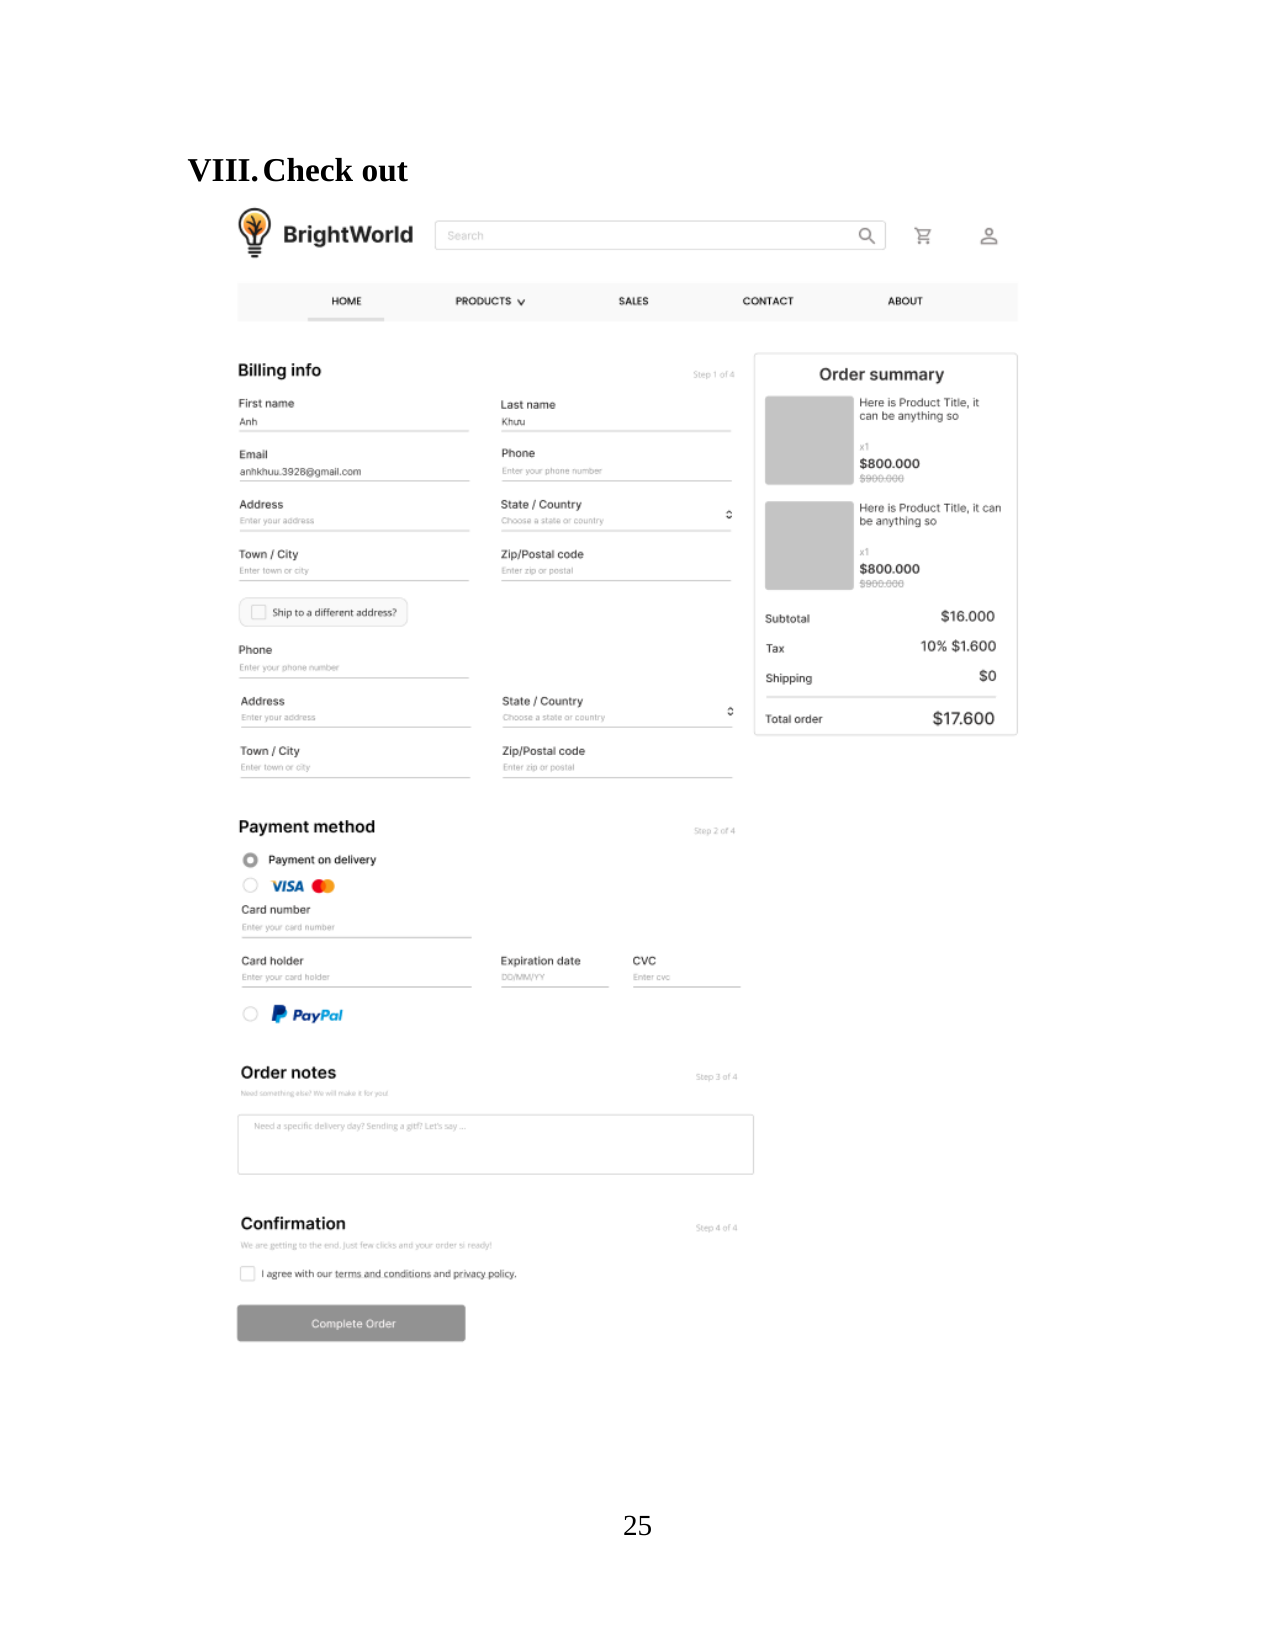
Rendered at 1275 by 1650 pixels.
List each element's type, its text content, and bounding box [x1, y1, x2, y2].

picture [150, 191, 1097, 1383]
subtitle Check out [187, 150, 1125, 188]
